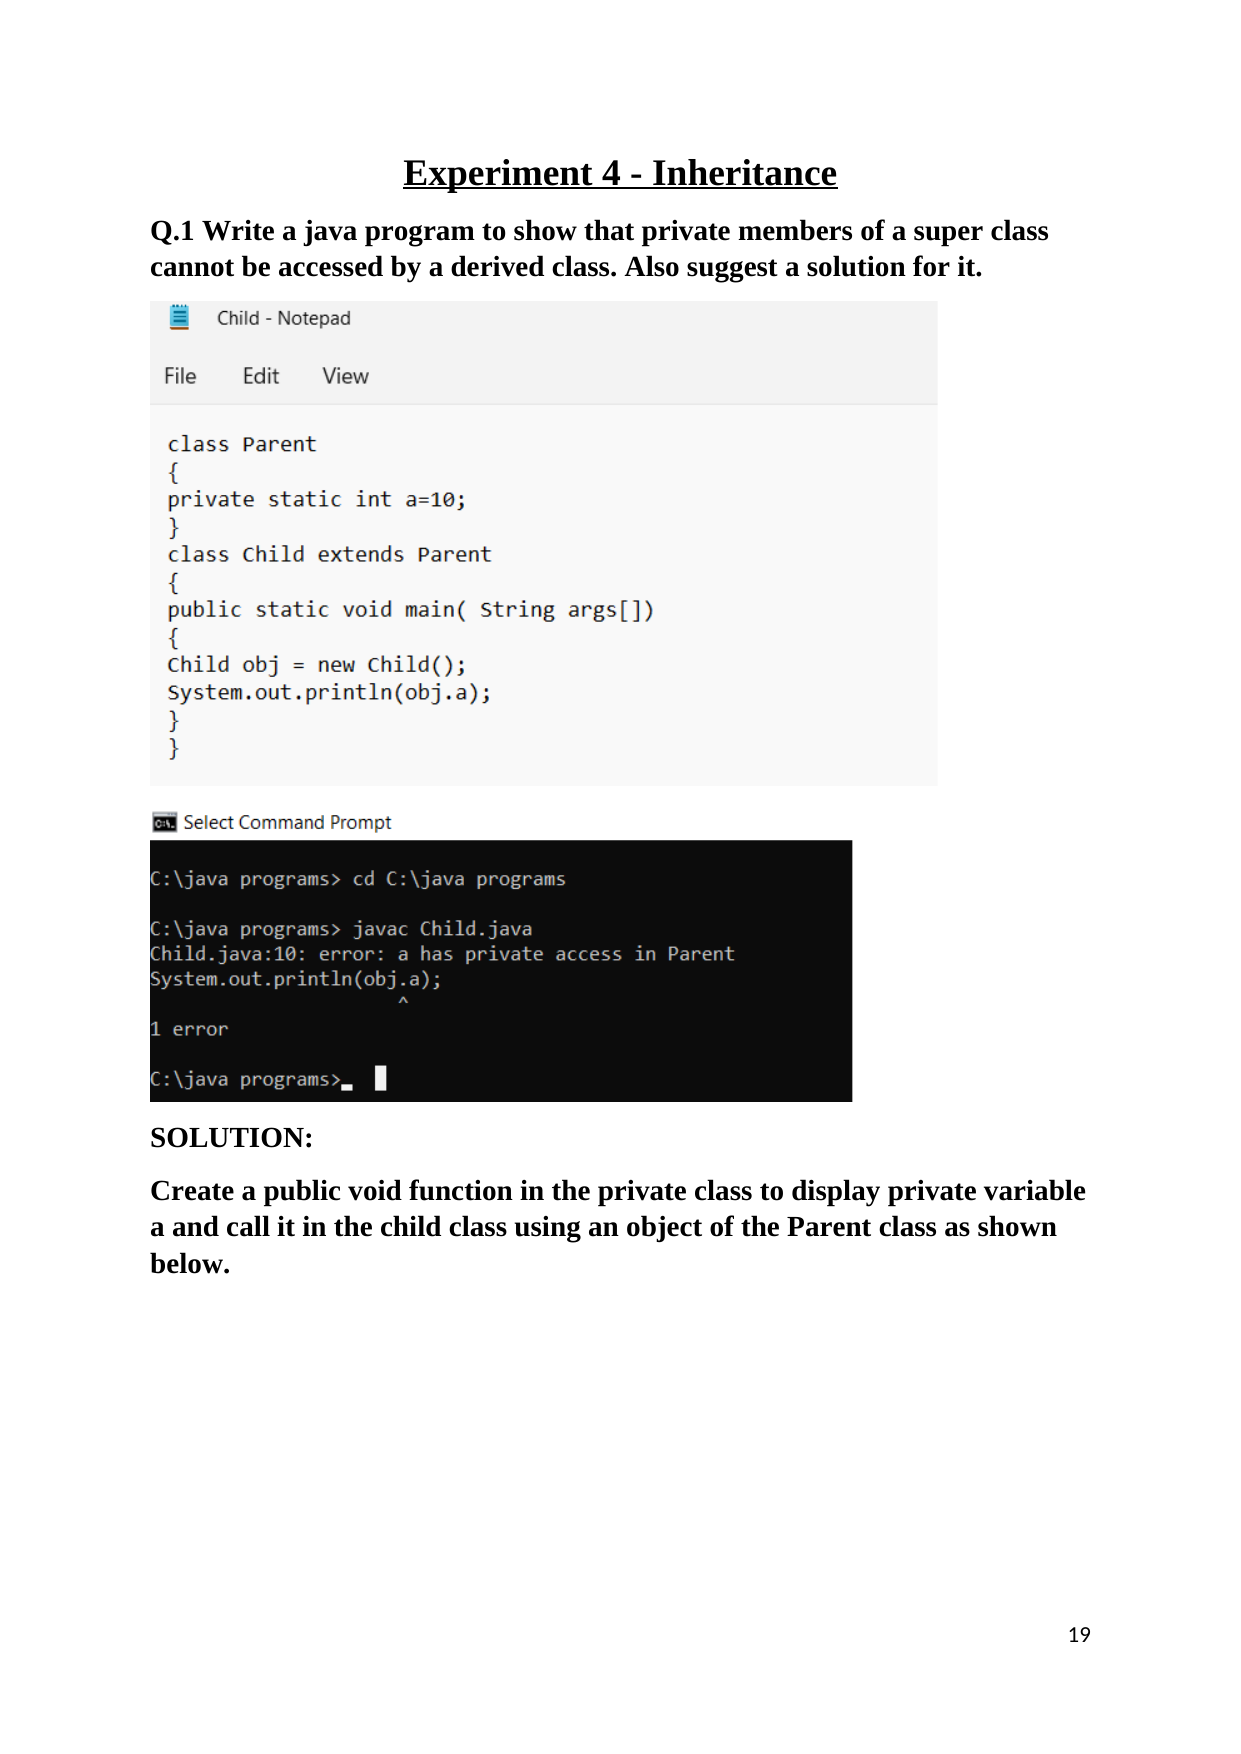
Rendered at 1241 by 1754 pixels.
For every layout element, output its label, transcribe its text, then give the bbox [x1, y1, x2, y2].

text Q.1 Write a java program to show that private members of a super class cannot be accessed by a derived class. Also suggest a solution for it. [150, 213, 1098, 282]
picture [150, 804, 853, 1102]
text Create a public void function in the private class to display private variable a and call it in the child class using an object of the Parent class as shown below. [150, 1173, 1098, 1279]
text Experiment 4 - Inheritance [150, 150, 1091, 193]
text SOLUTION: [150, 1121, 1098, 1154]
picture [150, 301, 938, 786]
